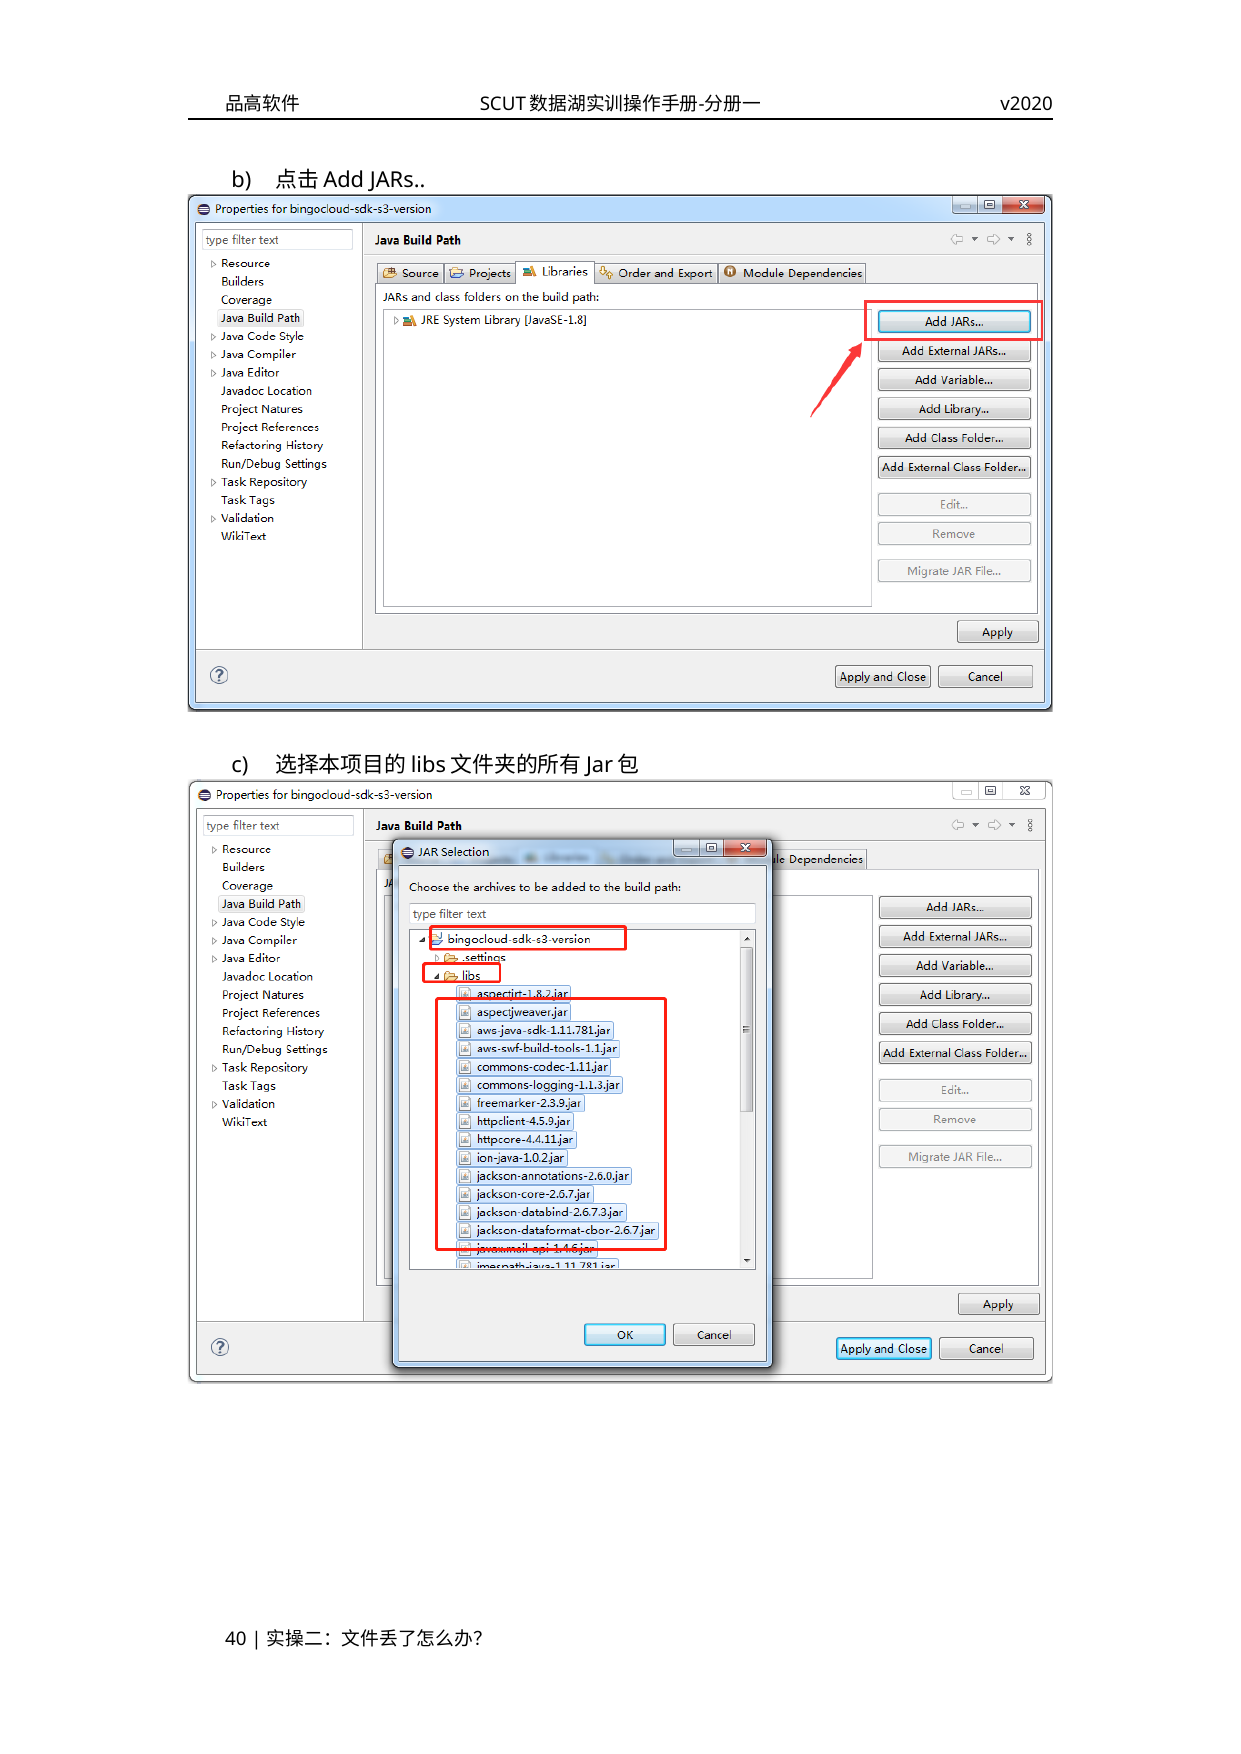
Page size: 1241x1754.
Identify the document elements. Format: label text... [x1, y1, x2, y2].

picture [187, 779, 1053, 1384]
picture [187, 194, 1053, 712]
list 点击Add JARs.. [231, 162, 1053, 194]
list 选择本项目的libs文件夹的所有Jar包 [231, 747, 1053, 779]
